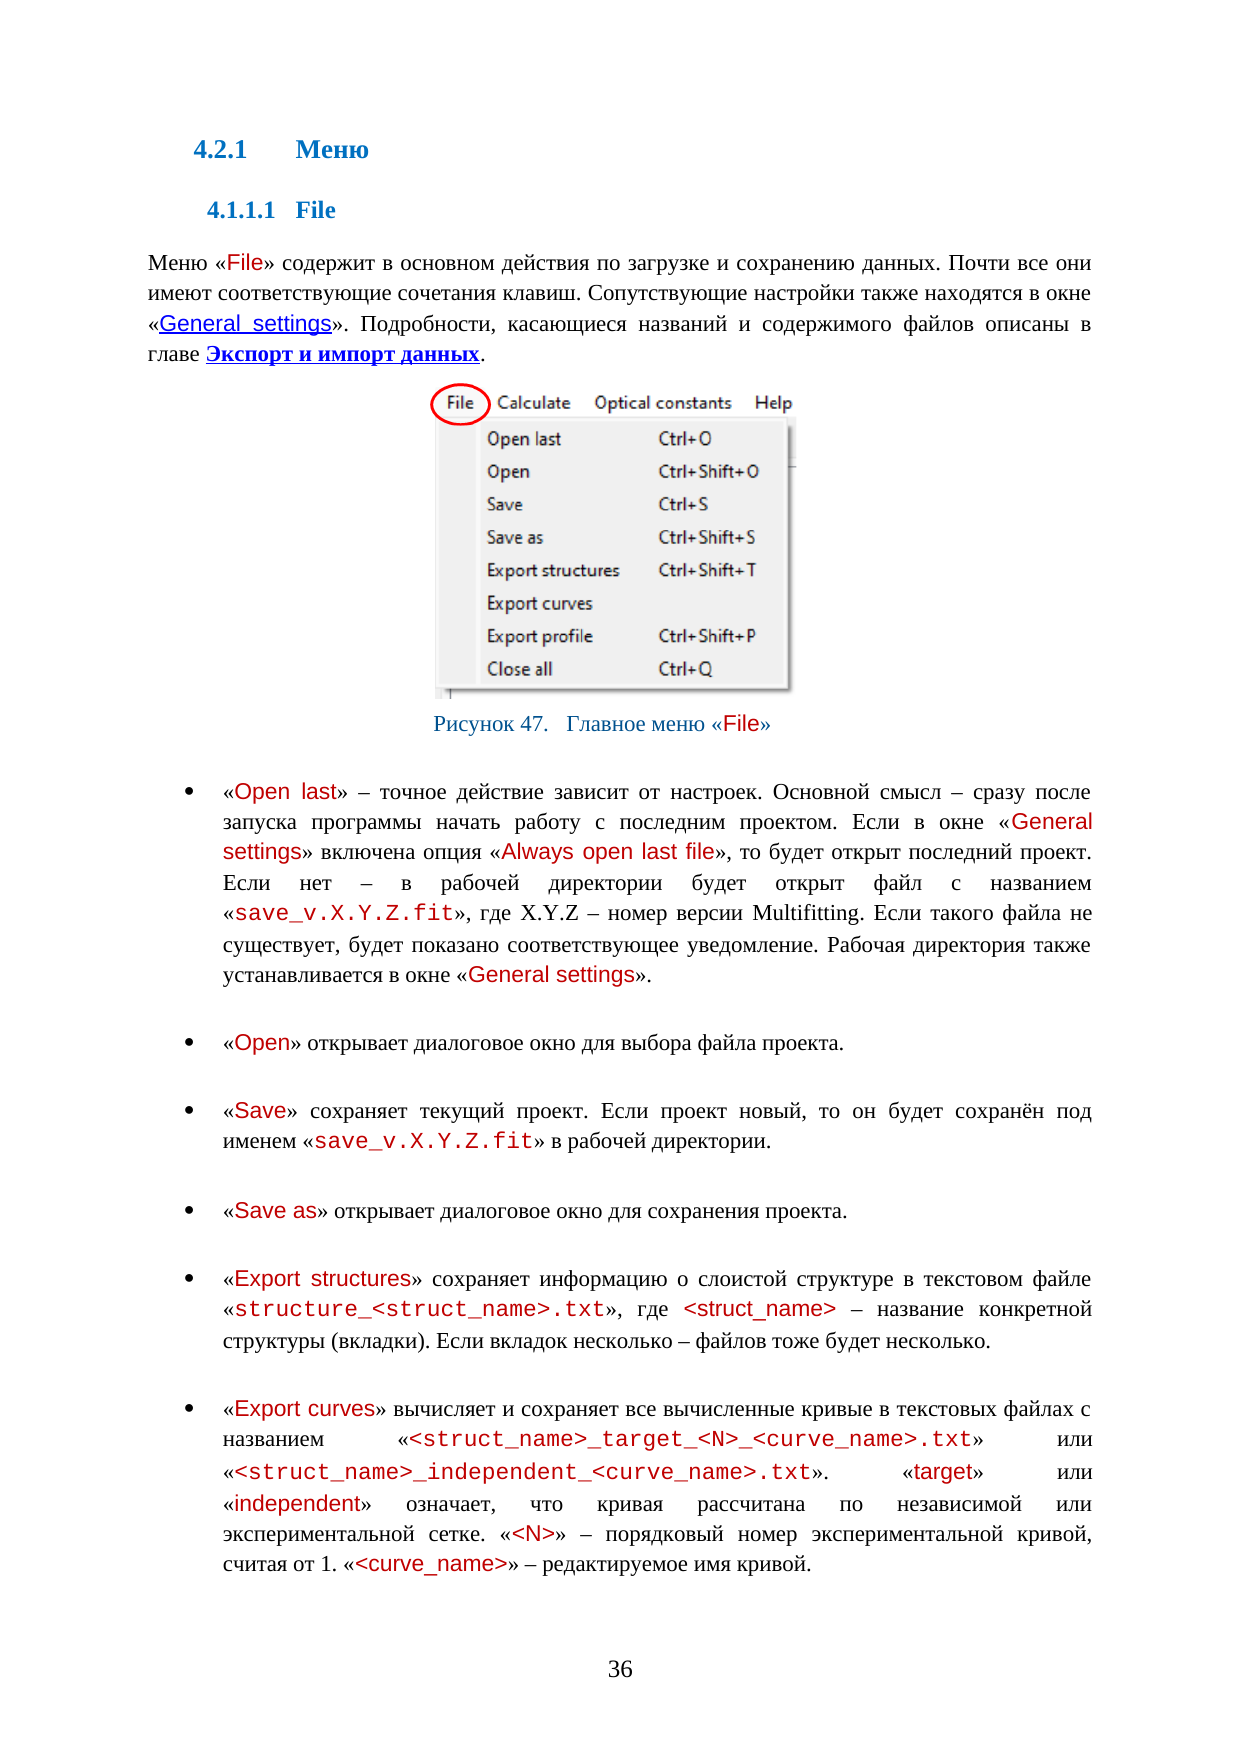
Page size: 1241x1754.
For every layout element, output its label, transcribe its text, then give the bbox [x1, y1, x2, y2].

text Меню «File» содержит в основном действия по загрузке и сохранению данных. Почти все они имеют соответствующие сочетания клавиш. Сопутствующие настройки также находятся в окне «General settings». Подробности, касающиеся названий и содержимого файлов описаны в главе Экспорт и импорт данных. [148, 249, 1093, 366]
subtitle Меню [193, 133, 1093, 164]
list «Export structures» сохраняет информацию о слоистой структуре в текстовом файле «structure_<struct_name>.txt», где <struct_name> – название конкретной структуры (вкладки). Если вкладок несколько – файлов тоже будет несколько. [185, 1265, 1093, 1354]
picture [430, 383, 797, 699]
list «Save as» открывает диалоговое окно для сохранения проекта. [185, 1197, 1093, 1223]
list «Export curves» вычисляет и сохраняет все вычисленные кривые в текстовых файлах с названием «<struct_name>_target_<N>_<curve_name>.txt» или «<struct_name>_independent_<curve_name>.txt». «target» или «independent» означает, что кривая рассчитана по независимой или экспериментальной сетке. «<N>» – порядковый номер экспериментальной кривой, считая от 1. «<curve_name>» – редактируемое имя кривой. [185, 1395, 1093, 1577]
list «Save» сохраняет текущий проект. Если проект новый, то он будет сохранён под именем «save_v.X.Y.Z.fit» в рабочей директории. [185, 1097, 1093, 1155]
list «Open last» – точное действие зависит от настроек. Основной смысл – сразу после запуска программы начать работу с последним проектом. Если в окне «General settings» включена опция «Always open last file», то будет открыт последний проект. Если нет – в рабочей директории будет открыт файл с названием «save_v.X.Y.Z.fit», где X.Y.Z – номер версии Multifitting. Если такого файла не существует, будет показано соответствующее уведомление. Рабочая директория также устанавливается в окне «General settings». [185, 778, 1093, 987]
list «Open» открывает диалоговое окно для выбора файла проекта. [185, 1029, 1093, 1055]
subtitle File [207, 195, 1093, 224]
